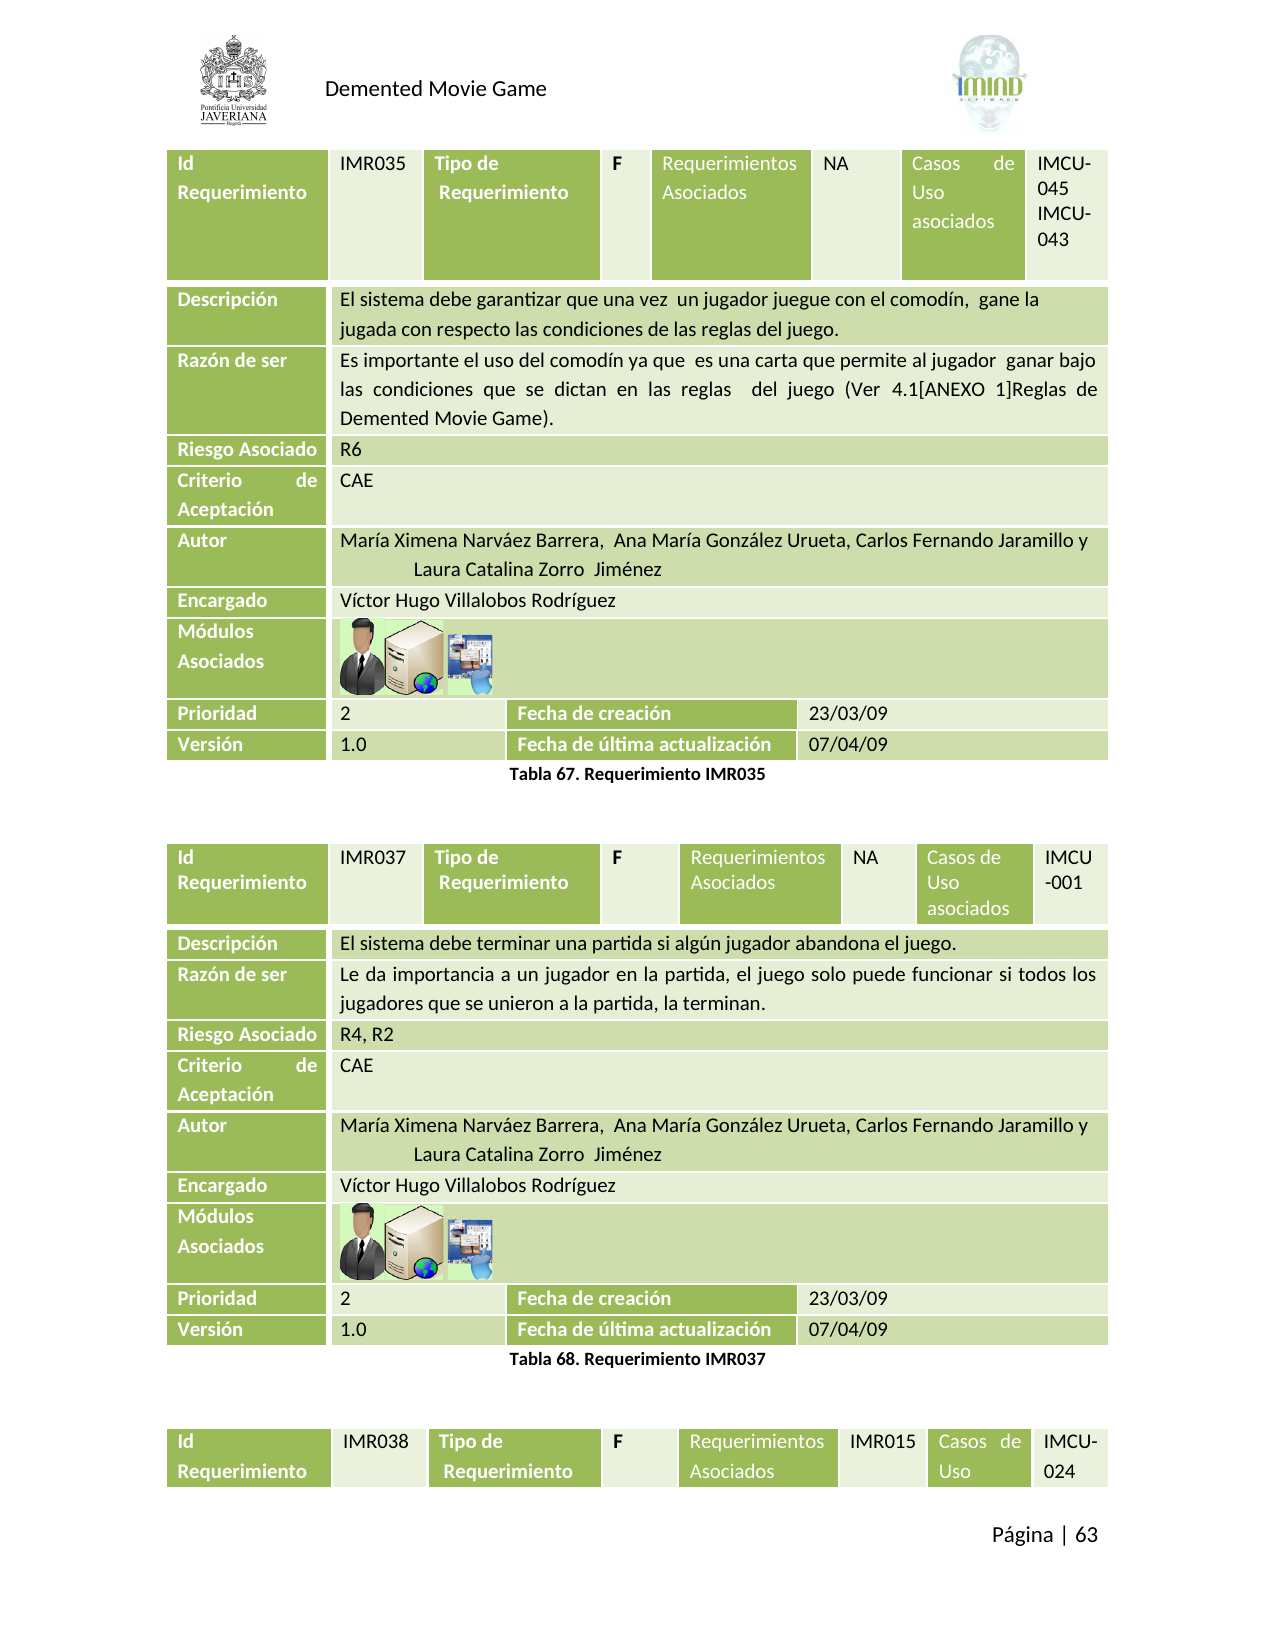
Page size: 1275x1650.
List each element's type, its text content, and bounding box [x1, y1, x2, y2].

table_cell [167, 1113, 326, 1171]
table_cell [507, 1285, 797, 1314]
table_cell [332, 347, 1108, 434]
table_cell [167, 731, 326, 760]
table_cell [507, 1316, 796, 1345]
picture [340, 1203, 444, 1280]
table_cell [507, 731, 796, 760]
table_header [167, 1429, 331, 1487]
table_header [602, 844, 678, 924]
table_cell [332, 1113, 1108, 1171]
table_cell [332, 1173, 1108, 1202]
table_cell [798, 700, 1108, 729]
picture [447, 1219, 493, 1280]
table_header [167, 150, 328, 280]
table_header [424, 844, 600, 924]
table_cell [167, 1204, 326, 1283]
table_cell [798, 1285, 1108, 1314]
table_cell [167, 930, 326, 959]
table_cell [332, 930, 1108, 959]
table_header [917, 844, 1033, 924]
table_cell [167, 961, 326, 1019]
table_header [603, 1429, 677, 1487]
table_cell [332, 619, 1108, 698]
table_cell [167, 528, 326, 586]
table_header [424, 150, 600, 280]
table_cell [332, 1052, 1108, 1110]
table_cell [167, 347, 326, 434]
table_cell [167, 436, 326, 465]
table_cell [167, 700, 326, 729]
picture [340, 618, 444, 695]
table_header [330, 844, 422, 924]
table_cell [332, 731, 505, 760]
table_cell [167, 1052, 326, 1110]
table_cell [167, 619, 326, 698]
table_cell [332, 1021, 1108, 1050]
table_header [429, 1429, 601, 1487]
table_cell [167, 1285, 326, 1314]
picture [200, 35, 267, 126]
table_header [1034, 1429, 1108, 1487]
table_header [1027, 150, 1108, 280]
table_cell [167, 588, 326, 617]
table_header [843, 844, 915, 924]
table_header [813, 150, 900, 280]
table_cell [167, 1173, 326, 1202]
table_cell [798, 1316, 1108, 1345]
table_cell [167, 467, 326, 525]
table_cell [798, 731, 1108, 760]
text Tabla 68. Requerimiento IMR037 [177, 1347, 1098, 1370]
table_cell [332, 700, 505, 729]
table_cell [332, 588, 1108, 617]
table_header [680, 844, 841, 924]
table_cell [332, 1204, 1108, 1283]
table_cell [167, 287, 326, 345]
text Tabla 67. Requerimiento IMR035 [177, 763, 1098, 785]
picture [447, 634, 493, 695]
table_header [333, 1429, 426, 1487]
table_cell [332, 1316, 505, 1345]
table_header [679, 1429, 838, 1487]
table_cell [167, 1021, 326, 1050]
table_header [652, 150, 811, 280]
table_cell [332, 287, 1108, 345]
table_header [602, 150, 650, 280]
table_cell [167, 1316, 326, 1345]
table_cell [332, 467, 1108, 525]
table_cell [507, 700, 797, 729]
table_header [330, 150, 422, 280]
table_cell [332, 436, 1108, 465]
picture [951, 35, 1033, 138]
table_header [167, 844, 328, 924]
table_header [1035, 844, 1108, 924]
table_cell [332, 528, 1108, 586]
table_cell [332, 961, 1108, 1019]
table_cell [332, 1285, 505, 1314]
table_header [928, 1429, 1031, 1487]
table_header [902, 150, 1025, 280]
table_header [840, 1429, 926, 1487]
